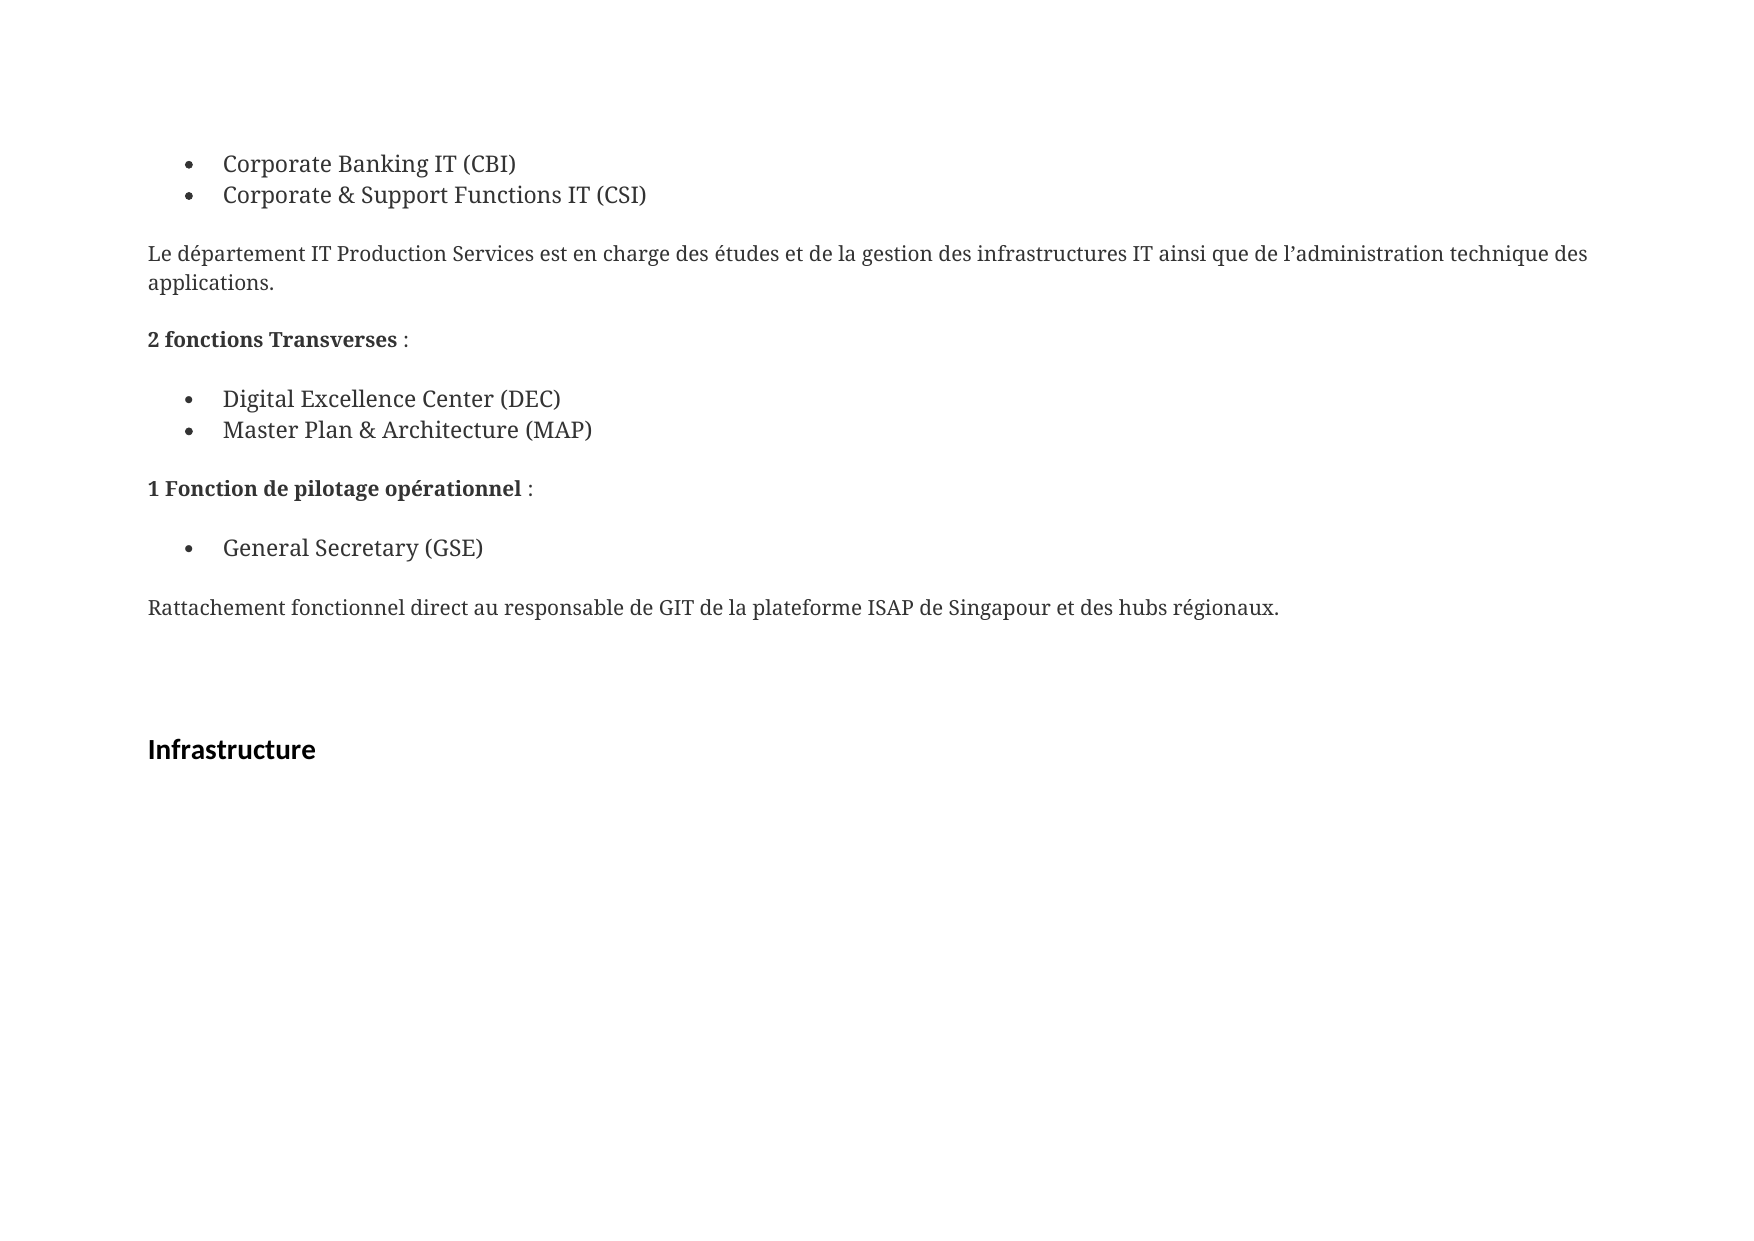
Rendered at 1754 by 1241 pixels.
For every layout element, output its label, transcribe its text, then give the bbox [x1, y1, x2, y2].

text Infrastructure [148, 731, 1606, 767]
subtitle Master Plan & Architecture (MAP) [185, 414, 1606, 445]
subtitle General Secretary (GSE) [185, 532, 1606, 563]
text 1 Fonction de pilotage opérationnel : [148, 474, 1606, 503]
text Rattachement fonctionnel direct au responsable de GIT de la plateforme ISAP de Singapour et des hubs régionaux. [148, 593, 1606, 621]
text 2 fonctions Transverses : [148, 325, 1606, 354]
subtitle Corporate Banking IT (CBI) [185, 148, 1606, 179]
subtitle Digital Excellence Center (DEC) [185, 383, 1606, 414]
subtitle Corporate & Support Functions IT (CSI) [185, 179, 1606, 210]
text ​​Le département IT Production Services est en charge des études et de la gestion des infrastructures IT ainsi que de l’administration technique des applications. [148, 239, 1606, 296]
